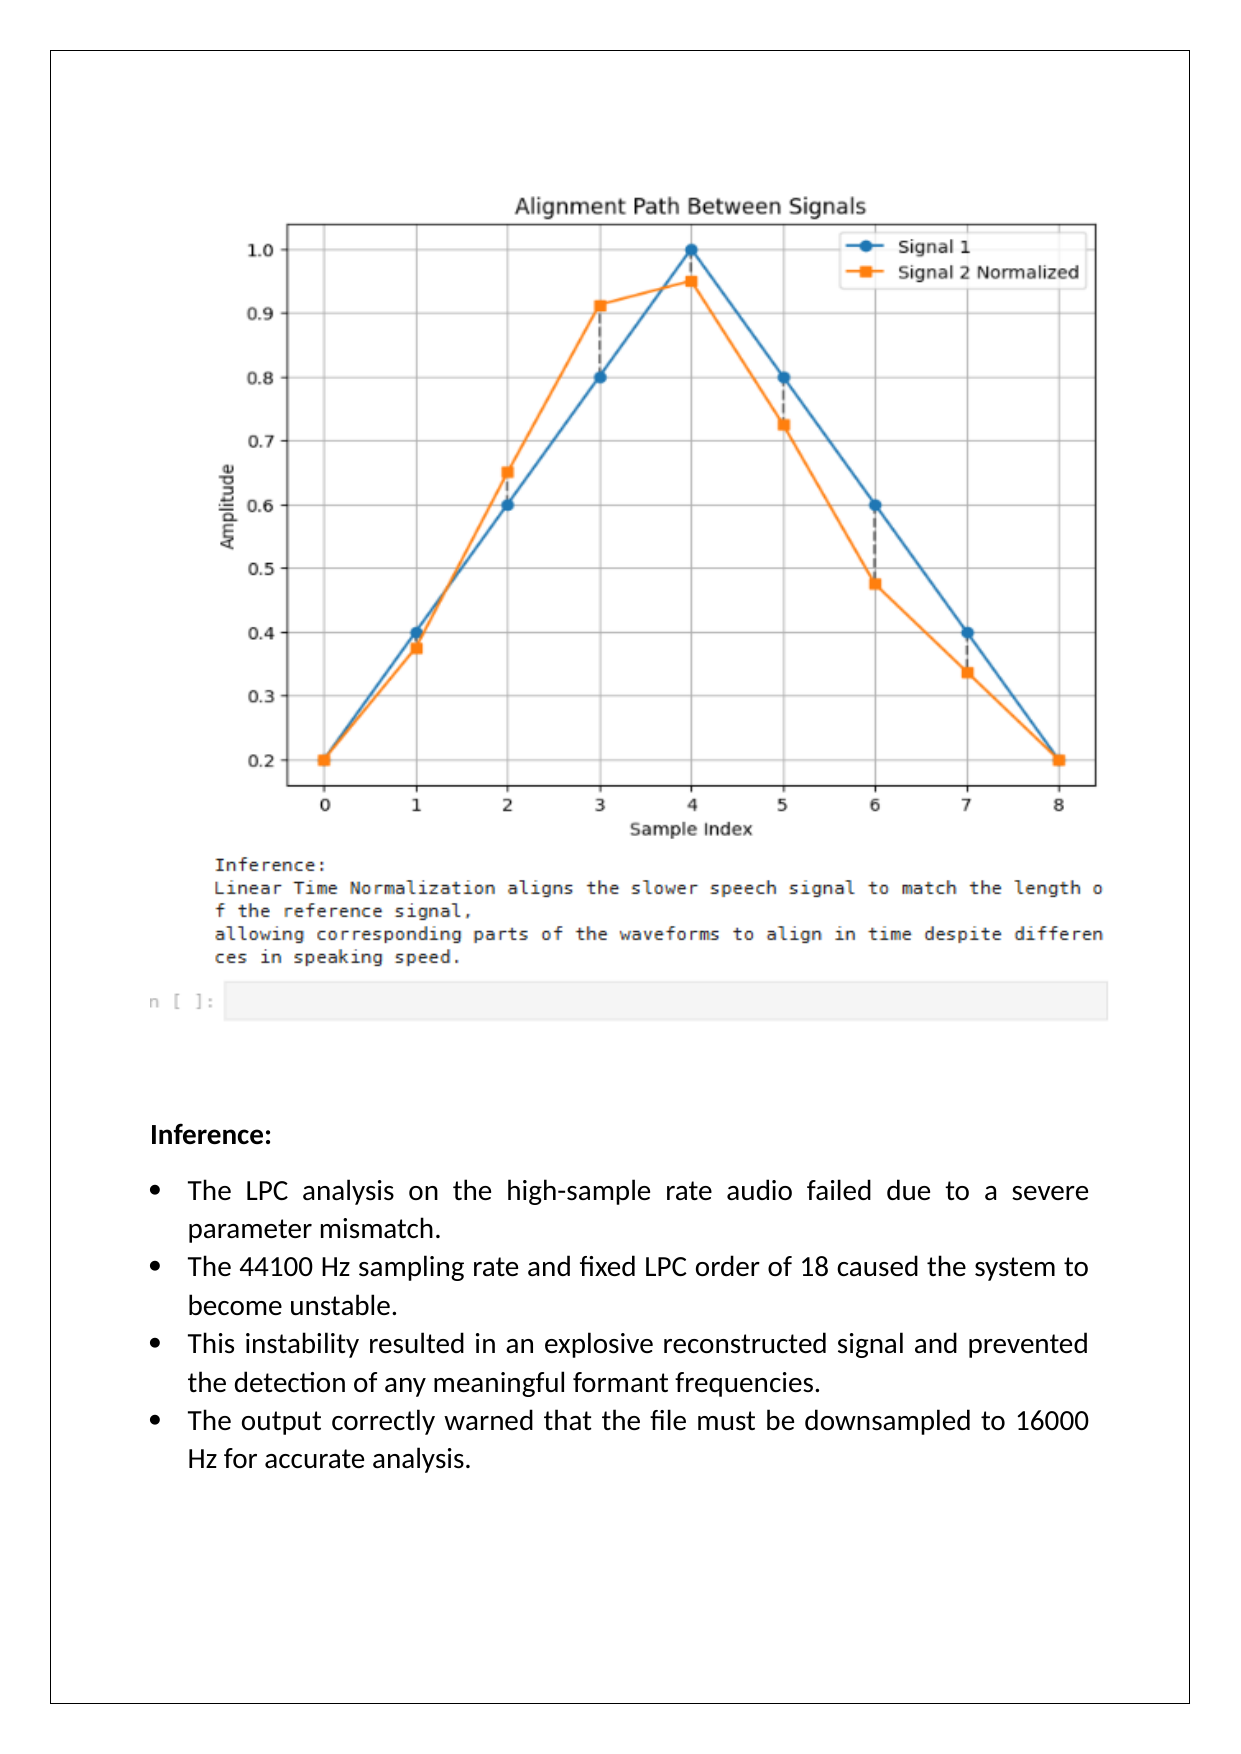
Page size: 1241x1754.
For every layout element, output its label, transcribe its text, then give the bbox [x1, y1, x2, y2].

list The output correctly warned that the file must be downsampled to 16000 Hz for accurate analysis. [150, 1402, 1090, 1476]
list This instability resulted in an explosive reconstructed signal and prevented the detection of any meaningful formant frequencies. [150, 1325, 1090, 1399]
picture [150, 150, 1133, 1043]
text Inference: [150, 1116, 1090, 1152]
list The LPC analysis on the high-sample rate audio failed due to a severe parameter mismatch. [150, 1172, 1090, 1246]
list The 44100 Hz sampling rate and fixed LPC order of 18 caused the system to become unstable. [150, 1248, 1090, 1322]
